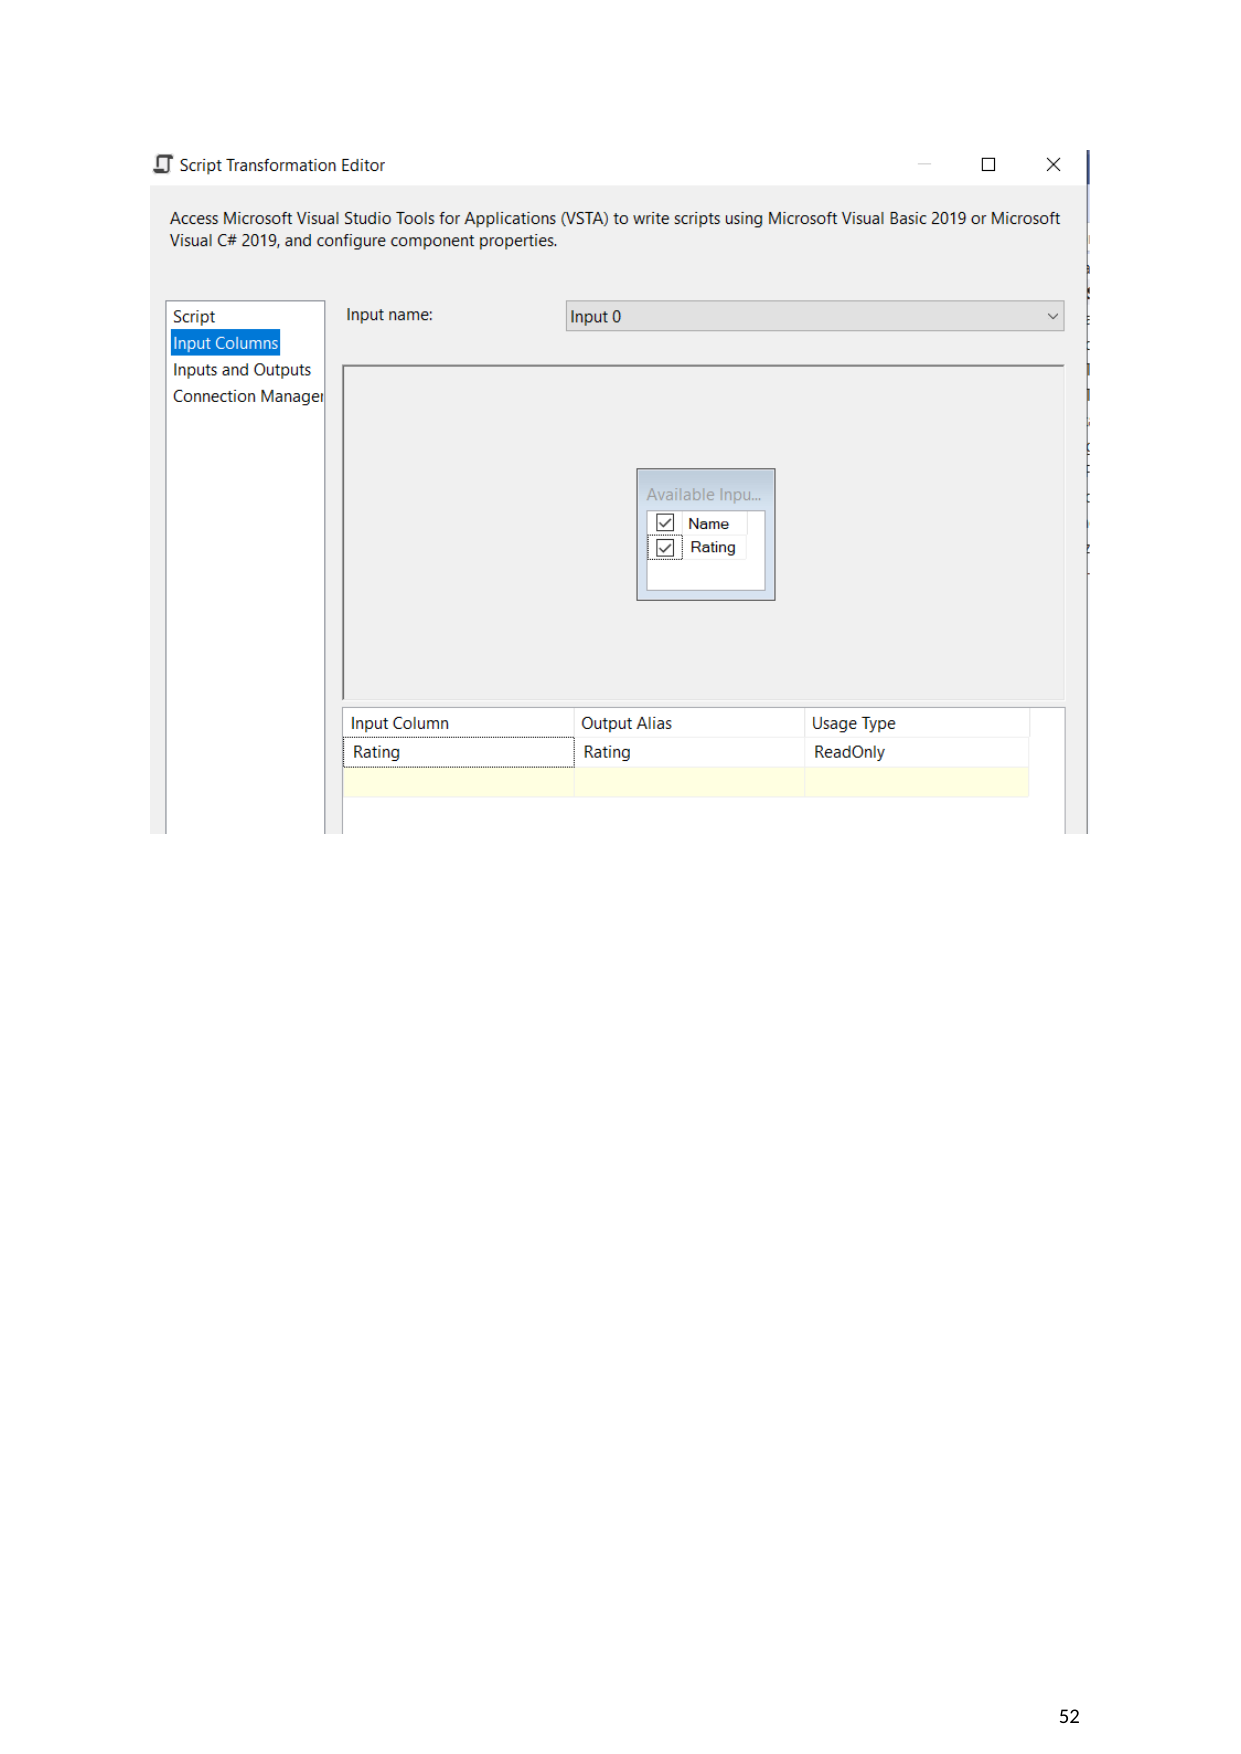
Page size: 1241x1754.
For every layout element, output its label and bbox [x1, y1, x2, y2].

picture [150, 150, 1090, 834]
